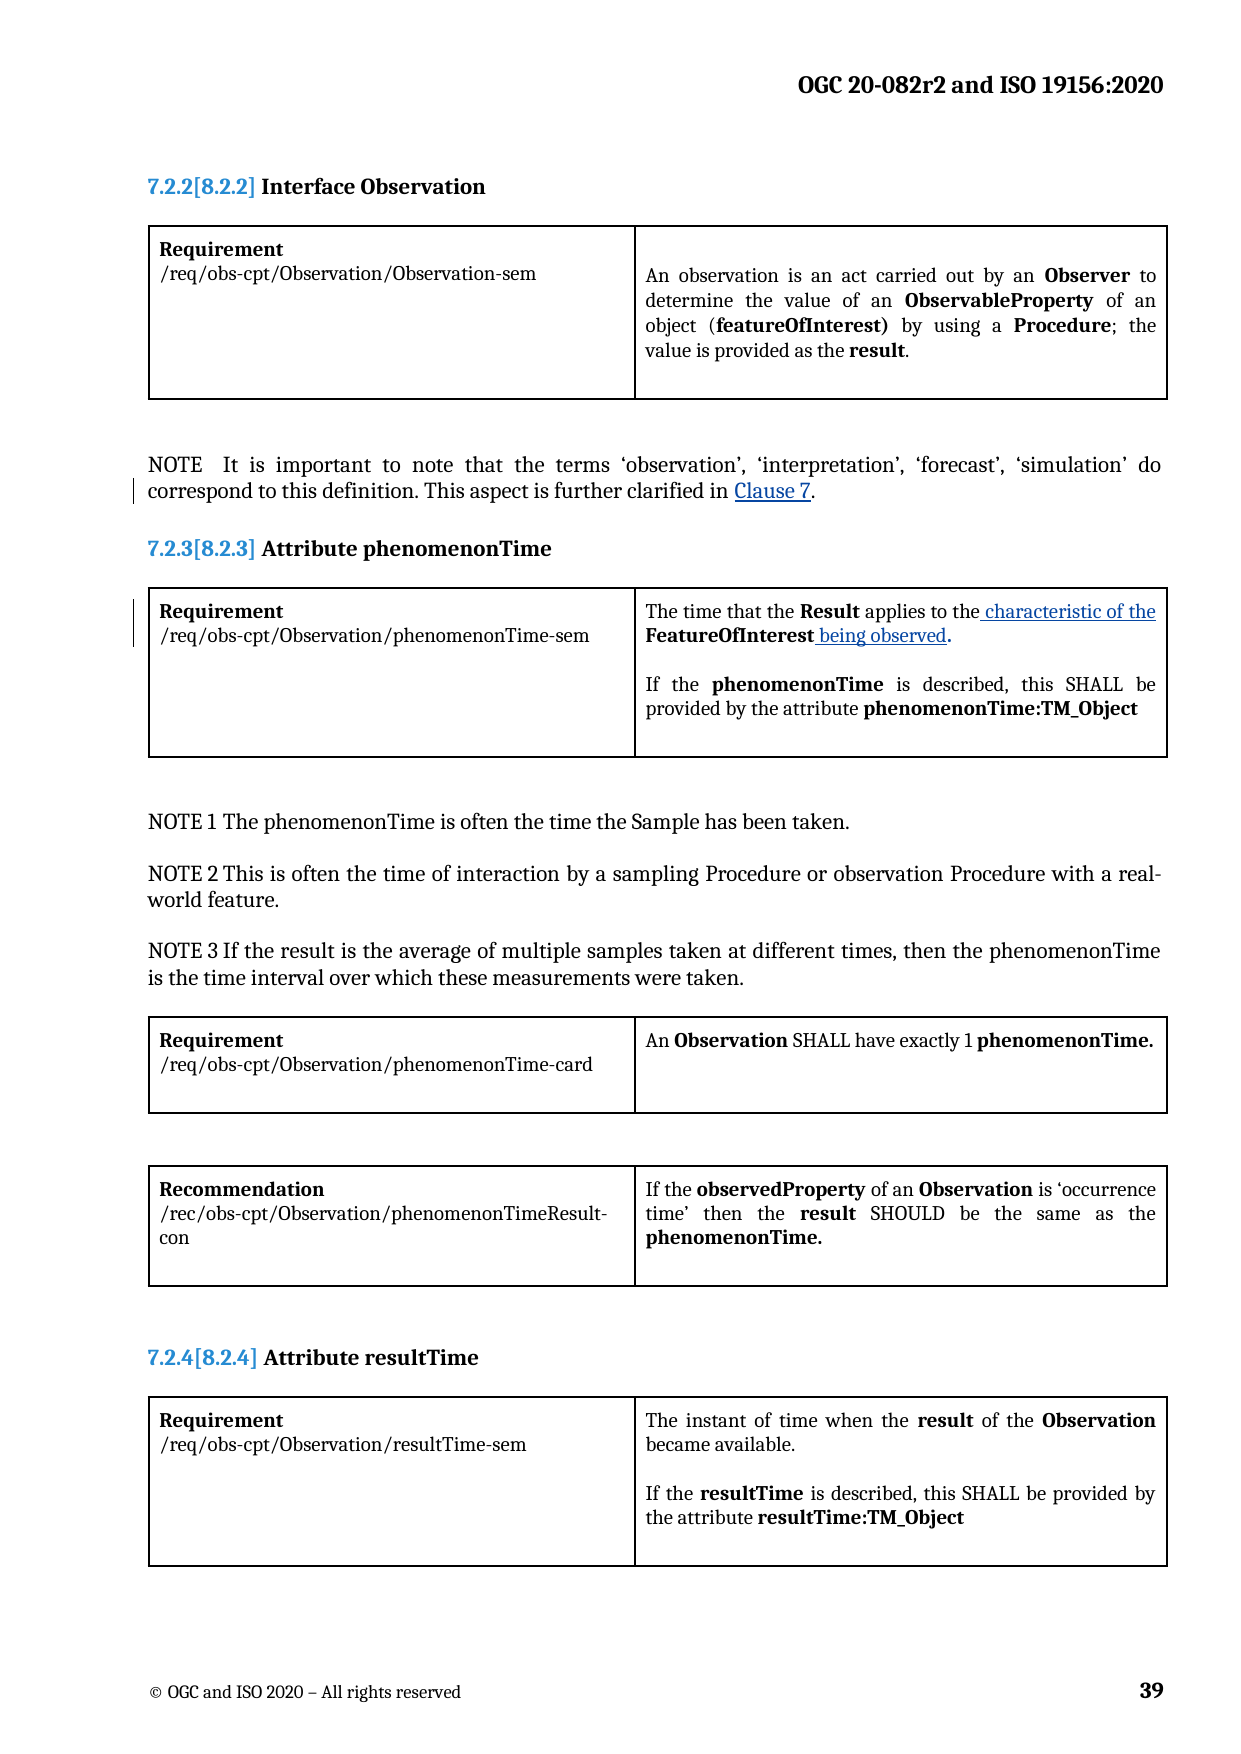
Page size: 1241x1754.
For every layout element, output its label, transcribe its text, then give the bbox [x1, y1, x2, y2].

table_header Requirement /req/obs-cpt/Observation/phenomenonTime-sem [150, 589, 634, 756]
table_header Requirement /req/obs-cpt/Observation/Observation-sem [150, 227, 634, 398]
text NOTE It is important to note that the terms ‘observation’, ‘interpretation’, ‘forecast’, ‘simulation’ do correspond to this definition. This aspect is further clarified in . [148, 452, 1163, 504]
text NOTE 3 If the result is the average of multiple samples taken at different times, then the phenomenonTime is the time interval over which these measurements were taken. [148, 938, 1163, 991]
table_header The instant of time when the result of the Observation became available. If the resultTime is described, this SHALL be provided by the attribute resultTime:TM_Object [636, 1398, 1166, 1565]
subtitle Attribute resultTime [148, 1344, 1163, 1371]
table_header Recommendation /rec/obs-cpt/Observation/phenomenonTimeResult-con [150, 1167, 634, 1285]
text NOTE 2 This is often the time of interaction by a sampling Procedure or observation Procedure with a real-world feature. [148, 860, 1163, 913]
text NOTE 1 The phenomenonTime is often the time the Sample has been taken. [148, 809, 1163, 835]
table_header Requirement /req/obs-cpt/Observation/phenomenonTime-card [150, 1018, 634, 1112]
subtitle Interface Observation [148, 174, 1163, 200]
table_header If the observedProperty of an Observation is ‘occurrence time’ then the result SHOULD be the same as the phenomenonTime. [636, 1167, 1166, 1285]
table_header Requirement /req/obs-cpt/Observation/resultTime-sem [150, 1398, 634, 1565]
table_header The time that the Result applies to the FeatureOfInterest. If the phenomenonTime is described, this SHALL be provided by the attribute phenomenonTime:TM_Object [636, 589, 1166, 756]
table_header An observation is an act carried out by an Observer to determine the value of an ObservableProperty of an object (featureOfInterest) by using a Procedure; the value is provided as the result. [636, 227, 1166, 398]
subtitle Attribute phenomenonTime [148, 536, 1163, 562]
table_header An Observation SHALL have exactly 1 phenomenonTime. [636, 1018, 1166, 1112]
